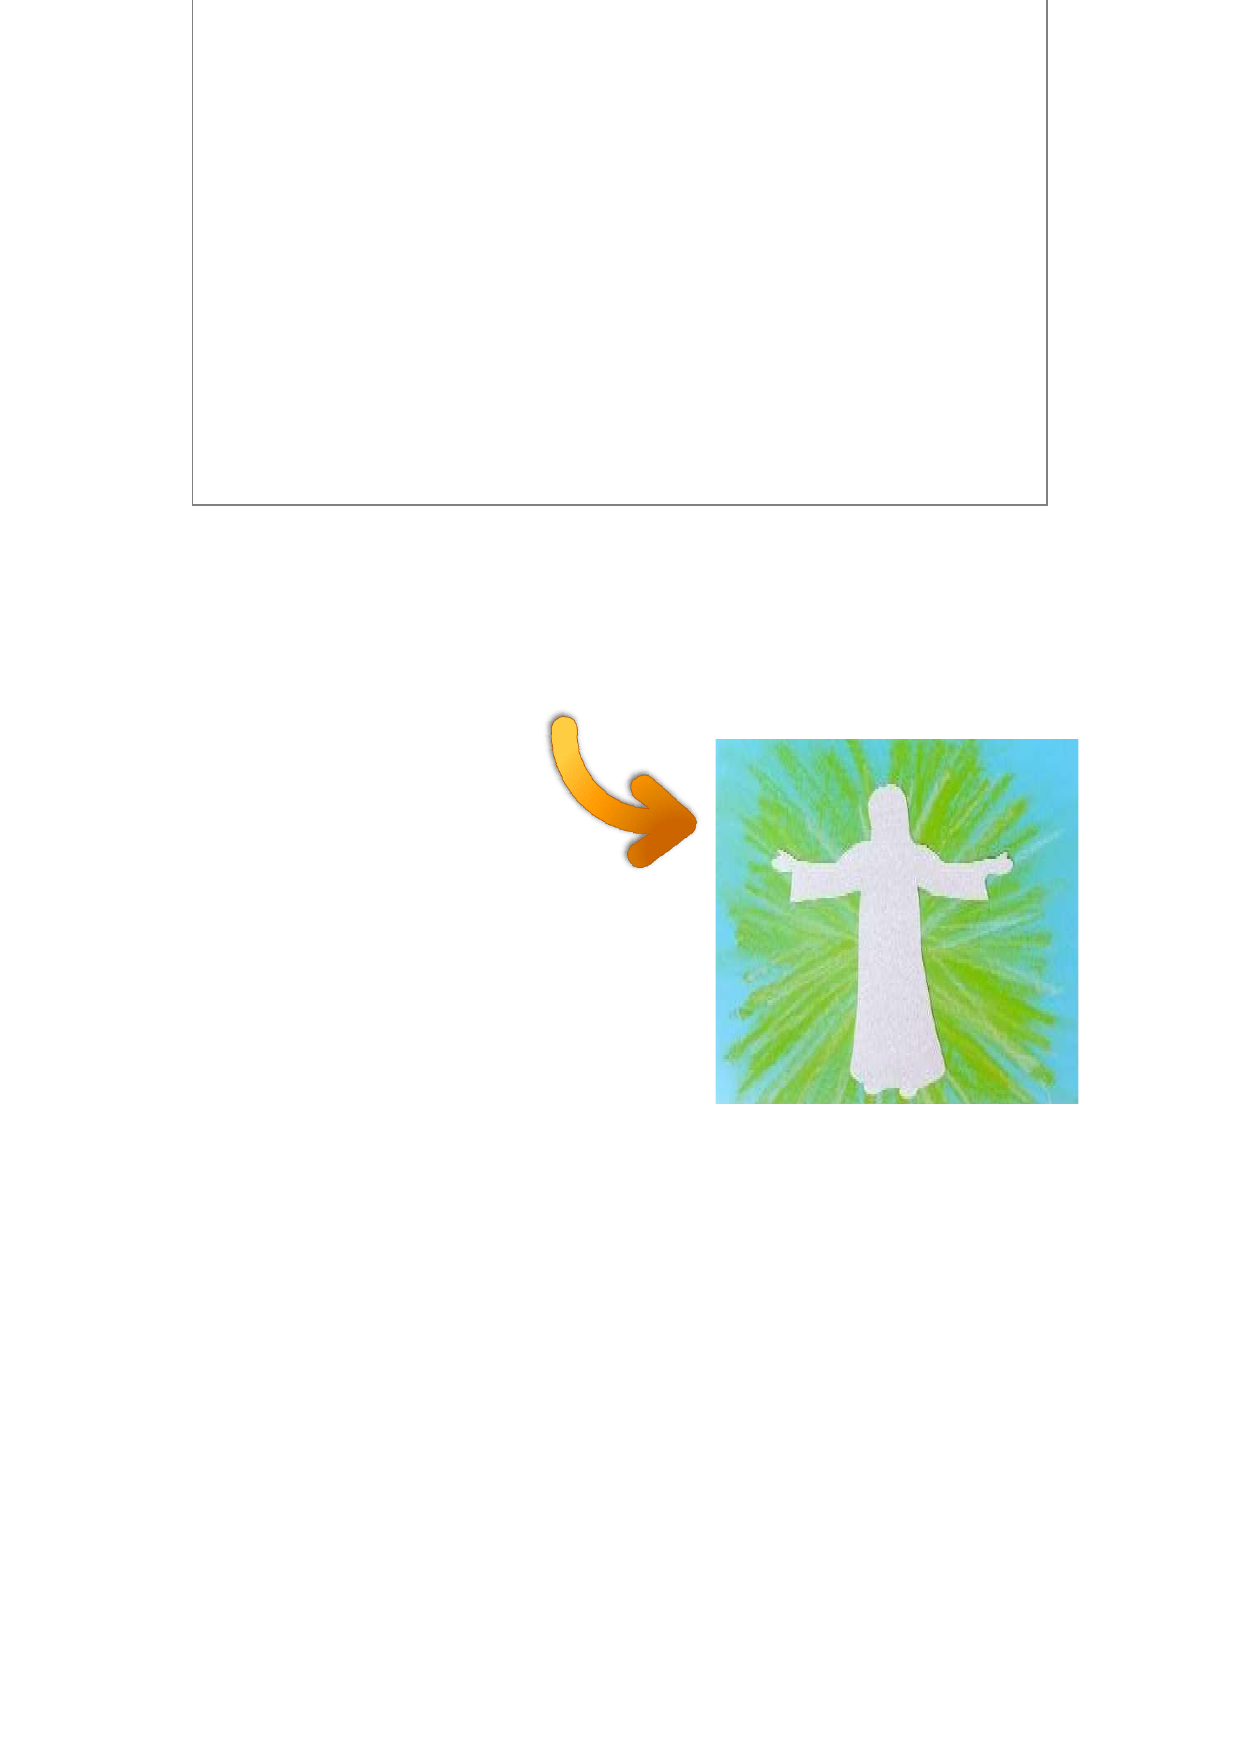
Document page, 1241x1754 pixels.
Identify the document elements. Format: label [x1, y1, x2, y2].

picture [715, 739, 1079, 1104]
picture [531, 701, 711, 880]
